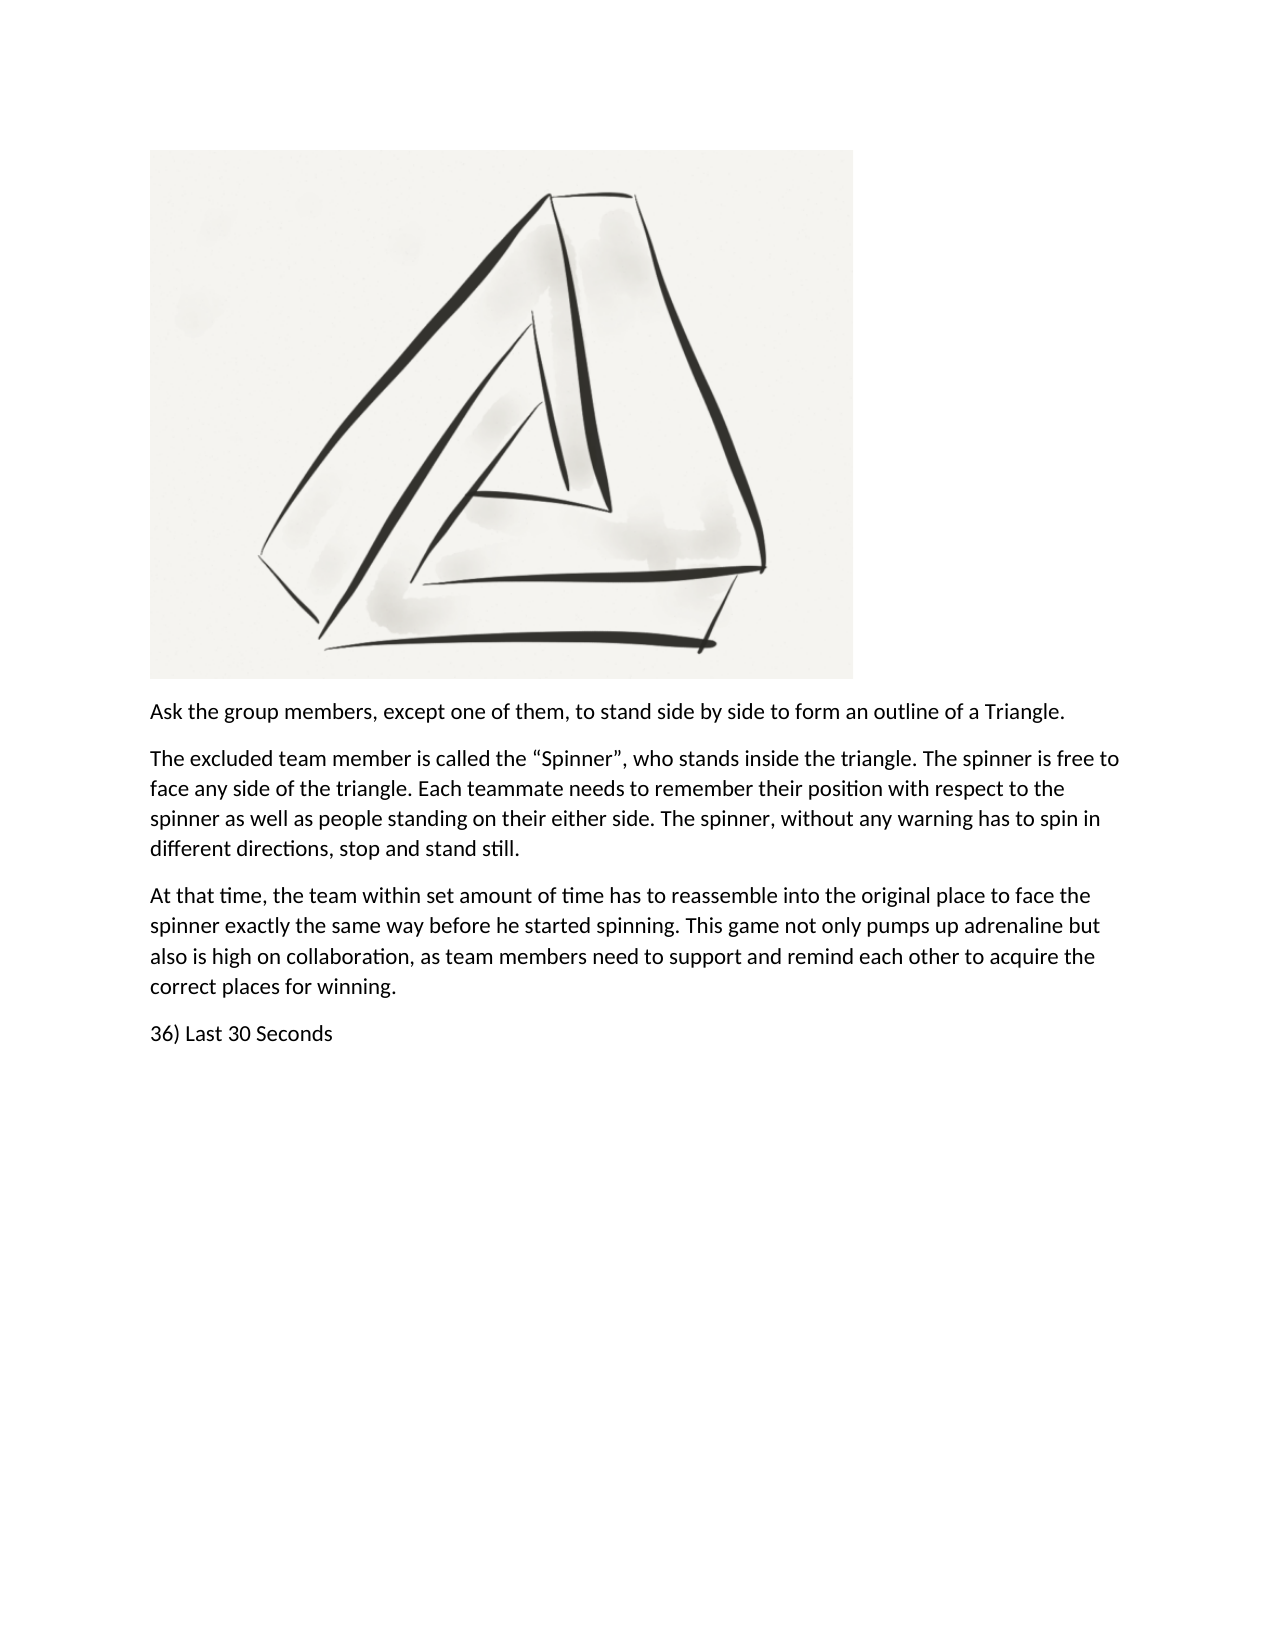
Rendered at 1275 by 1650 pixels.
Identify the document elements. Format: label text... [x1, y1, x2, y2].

text At that time, the team within set amount of time has to reassemble into the original place to face the spinner exactly the same way before he started spinning. This game not only pumps up adrenaline but also is high on collaboration, as team members need to support and remind each other to acquire the correct places for winning. [150, 881, 1125, 1000]
picture [150, 150, 854, 679]
text 36) Last 30 Seconds [150, 1019, 1125, 1047]
text Ask the group members, except one of them, to stand side by side to form an outline of a Triangle. [150, 697, 1125, 725]
text The excluded team member is called the “Spinner”, who stands inside the triangle. The spinner is free to face any side of the triangle. Each teammate needs to remember their position with respect to the spinner as well as people standing on their either side. The spinner, without any warning has to spin in different directions, stop and stand still. [150, 744, 1125, 862]
